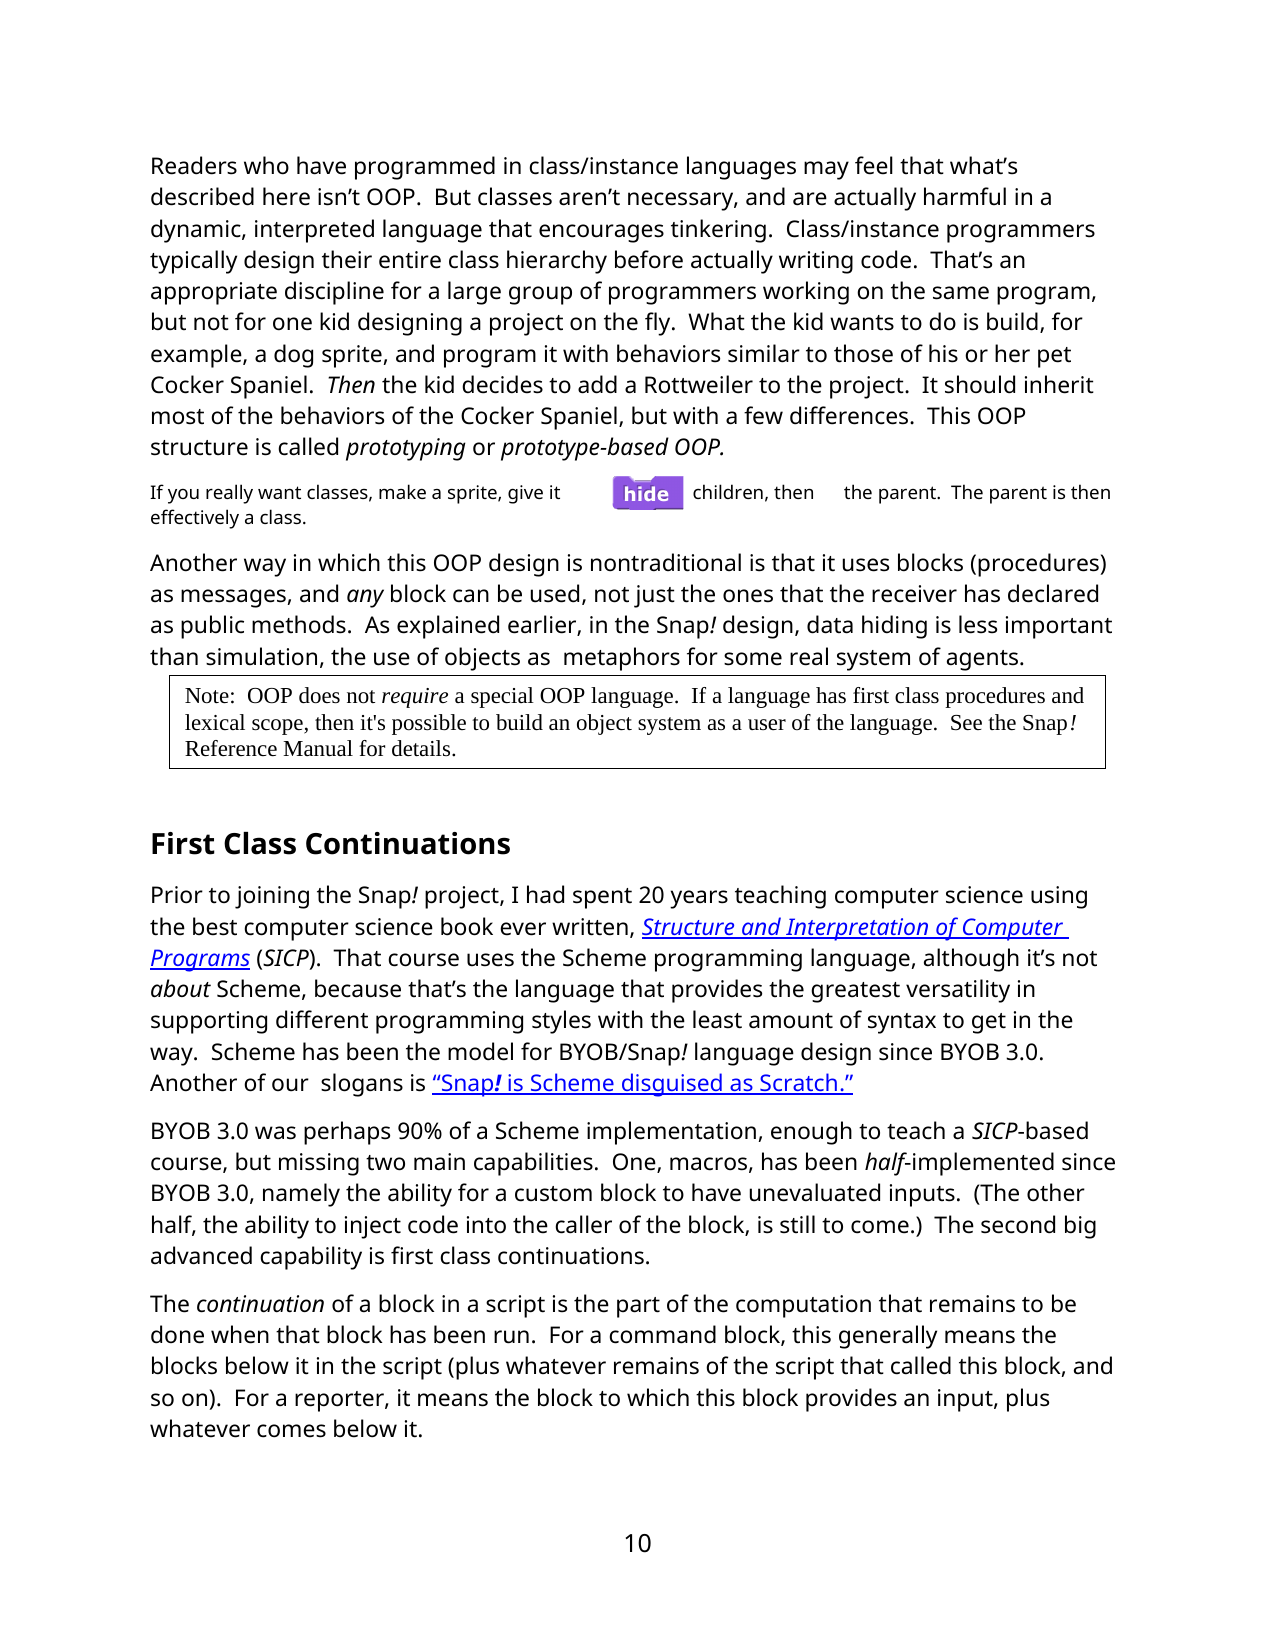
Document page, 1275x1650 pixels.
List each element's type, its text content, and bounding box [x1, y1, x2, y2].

picture [612, 476, 684, 510]
text If you really want classes, make a sprite, give it children, then the parent. The parent is then effectively a class. [150, 479, 1125, 530]
text Prior to joining the Snap! project, I had spent 20 years teaching computer science using the best computer science book ever written, Structure and Interpretation of Computer Programs (SICP). That course uses the Scheme programming language, although it’s not about Scheme, because that’s the language that provides the greatest versatility in supporting different programming styles with the least amount of syntax to get in the way. Scheme has been the model for BYOB/Snap! language design since BYOB 3.0. Another of our slogans is “Snap! is Scheme disguised as Scratch.” [150, 879, 1125, 1098]
text The continuation of a block in a script is the part of the computation that remains to be done when that block has been run. For a command block, this generally means the blocks below it in the script (plus whatever remains of the script that called this block, and so on). For a reporter, it means the block to which this block provides an input, plus whatever comes below it. [150, 1288, 1125, 1444]
text Readers who have programmed in class/instance languages may feel that what’s described here isn’t OOP. But classes aren’t necessary, and are actually harmful in a dynamic, interpreted language that encourages tinkering. Class/instance programmers typically design their entire class hierarchy before actually writing code. That’s an appropriate discipline for a large group of programmers working on the same program, but not for one kid designing a project on the fly. What the kid wants to do is build, for example, a dog sprite, and program it with behaviors similar to those of his or her pet Cocker Spaniel. Then the kid decides to add a Rottweiler to the project. It should inherit most of the behaviors of the Cocker Spaniel, but with a few differences. This OOP structure is called prototyping or prototype-based OOP. [150, 150, 1125, 462]
text BYOB 3.0 was perhaps 90% of a Scheme implementation, enough to teach a SICP-based course, but missing two main capabilities. One, macros, has been half-implemented since BYOB 3.0, namely the ability for a custom block to have unevaluated inputs. (The other half, the ability to inject code into the caller of the block, is still to come.) The second big advanced capability is first class continuations. [150, 1115, 1125, 1271]
text First Class Continuations [150, 823, 1125, 863]
text Another way in which this OOP design is nontraditional is that it uses blocks (procedures) as messages, and any block can be used, not just the ones that the receiver has declared as public methods. As explained earlier, in the Snap! design, data hiding is less important than simulation, the use of objects as metaphors for some real system of agents. [150, 547, 1125, 672]
